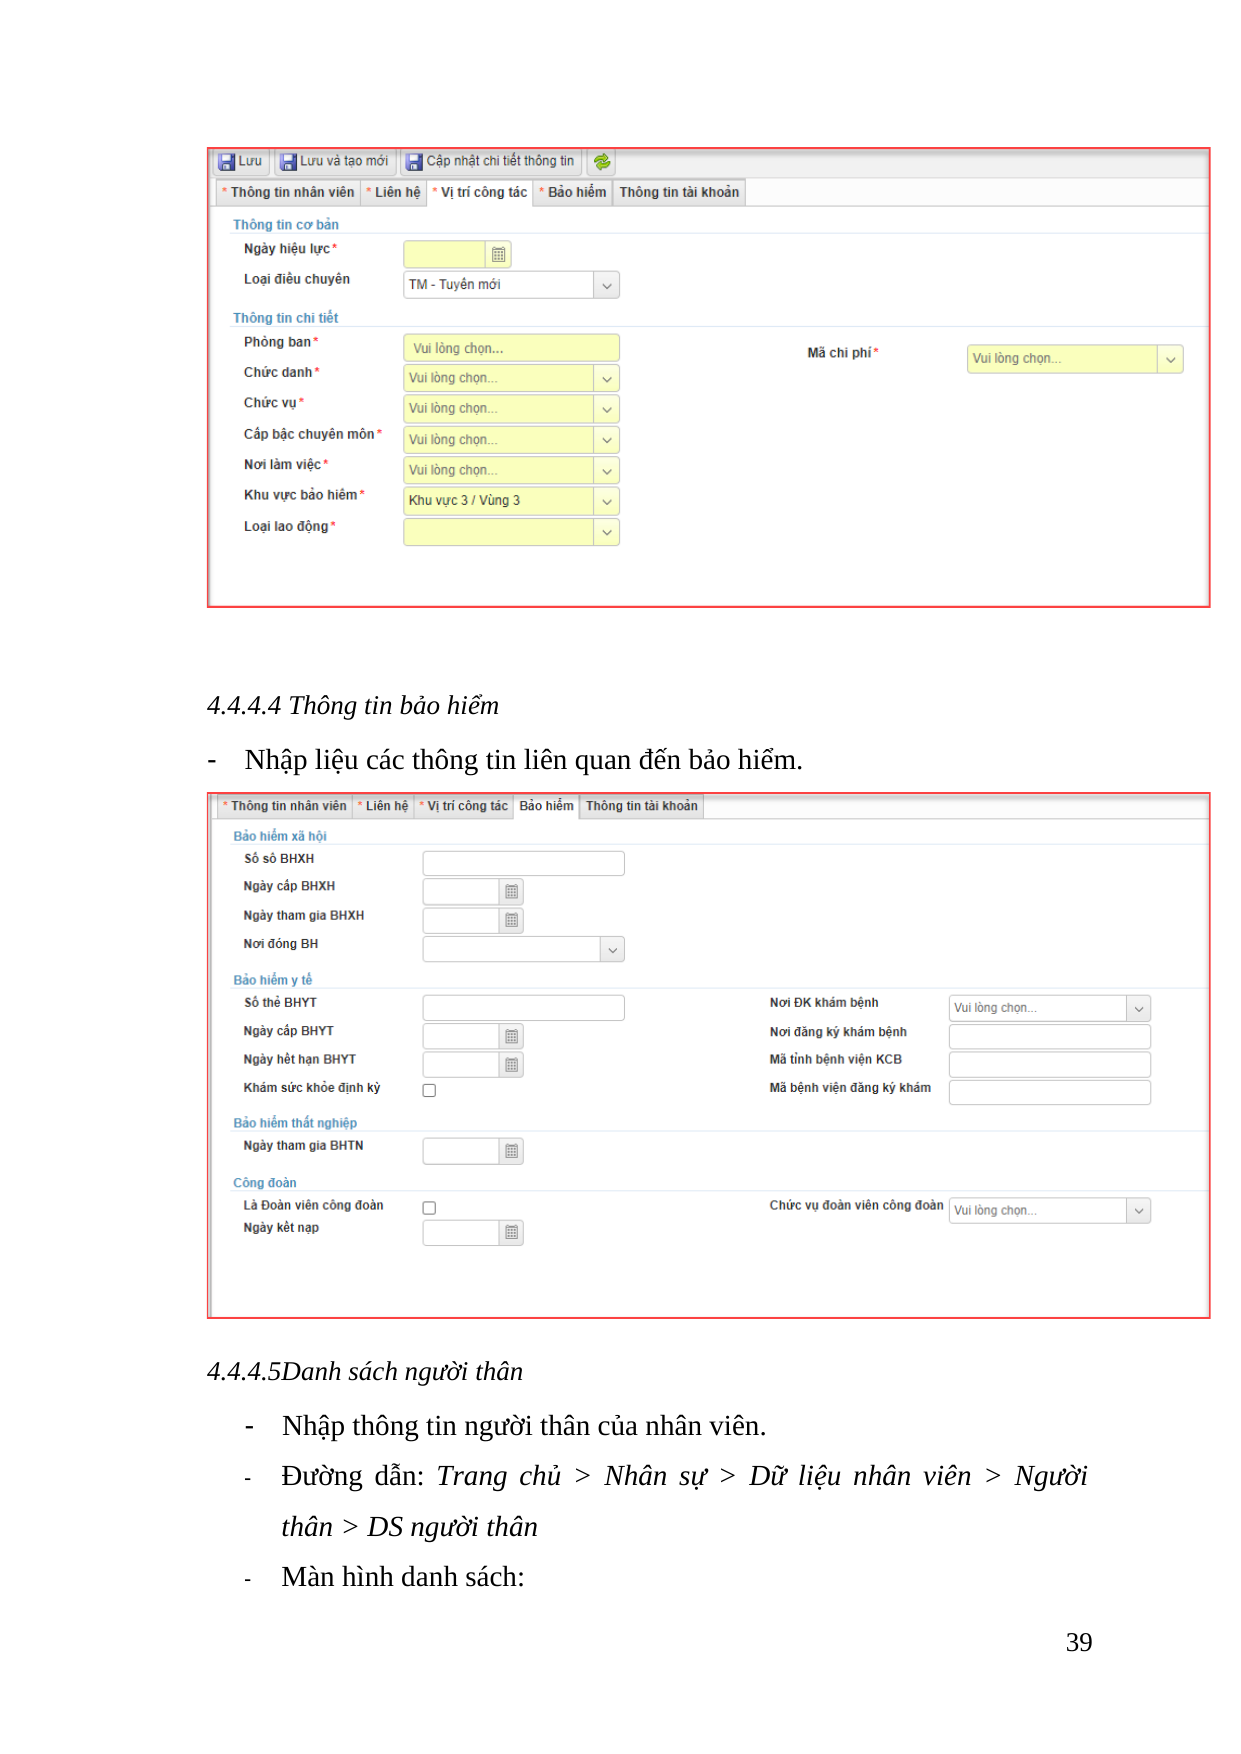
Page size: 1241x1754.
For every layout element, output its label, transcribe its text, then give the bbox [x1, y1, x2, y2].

list Nhập liệu các thông tin liên quan đến bảo hiểm. [207, 742, 1092, 776]
picture [206, 147, 1211, 608]
picture [206, 792, 1211, 1319]
list Nhập thông tin người thân của nhân viên. [244, 1408, 1092, 1442]
list Màn hình danh sách: [244, 1559, 1092, 1593]
subtitle 4.4.4.5Danh sách người thân [207, 1355, 1092, 1386]
subtitle 4.4.4.4 Thông tin bảo hiểm [207, 689, 1092, 720]
list Đường dẫn: Trang chủ > Nhân sự > Dữ liệu nhân viên > Người thân > DS người thân [244, 1458, 1092, 1542]
